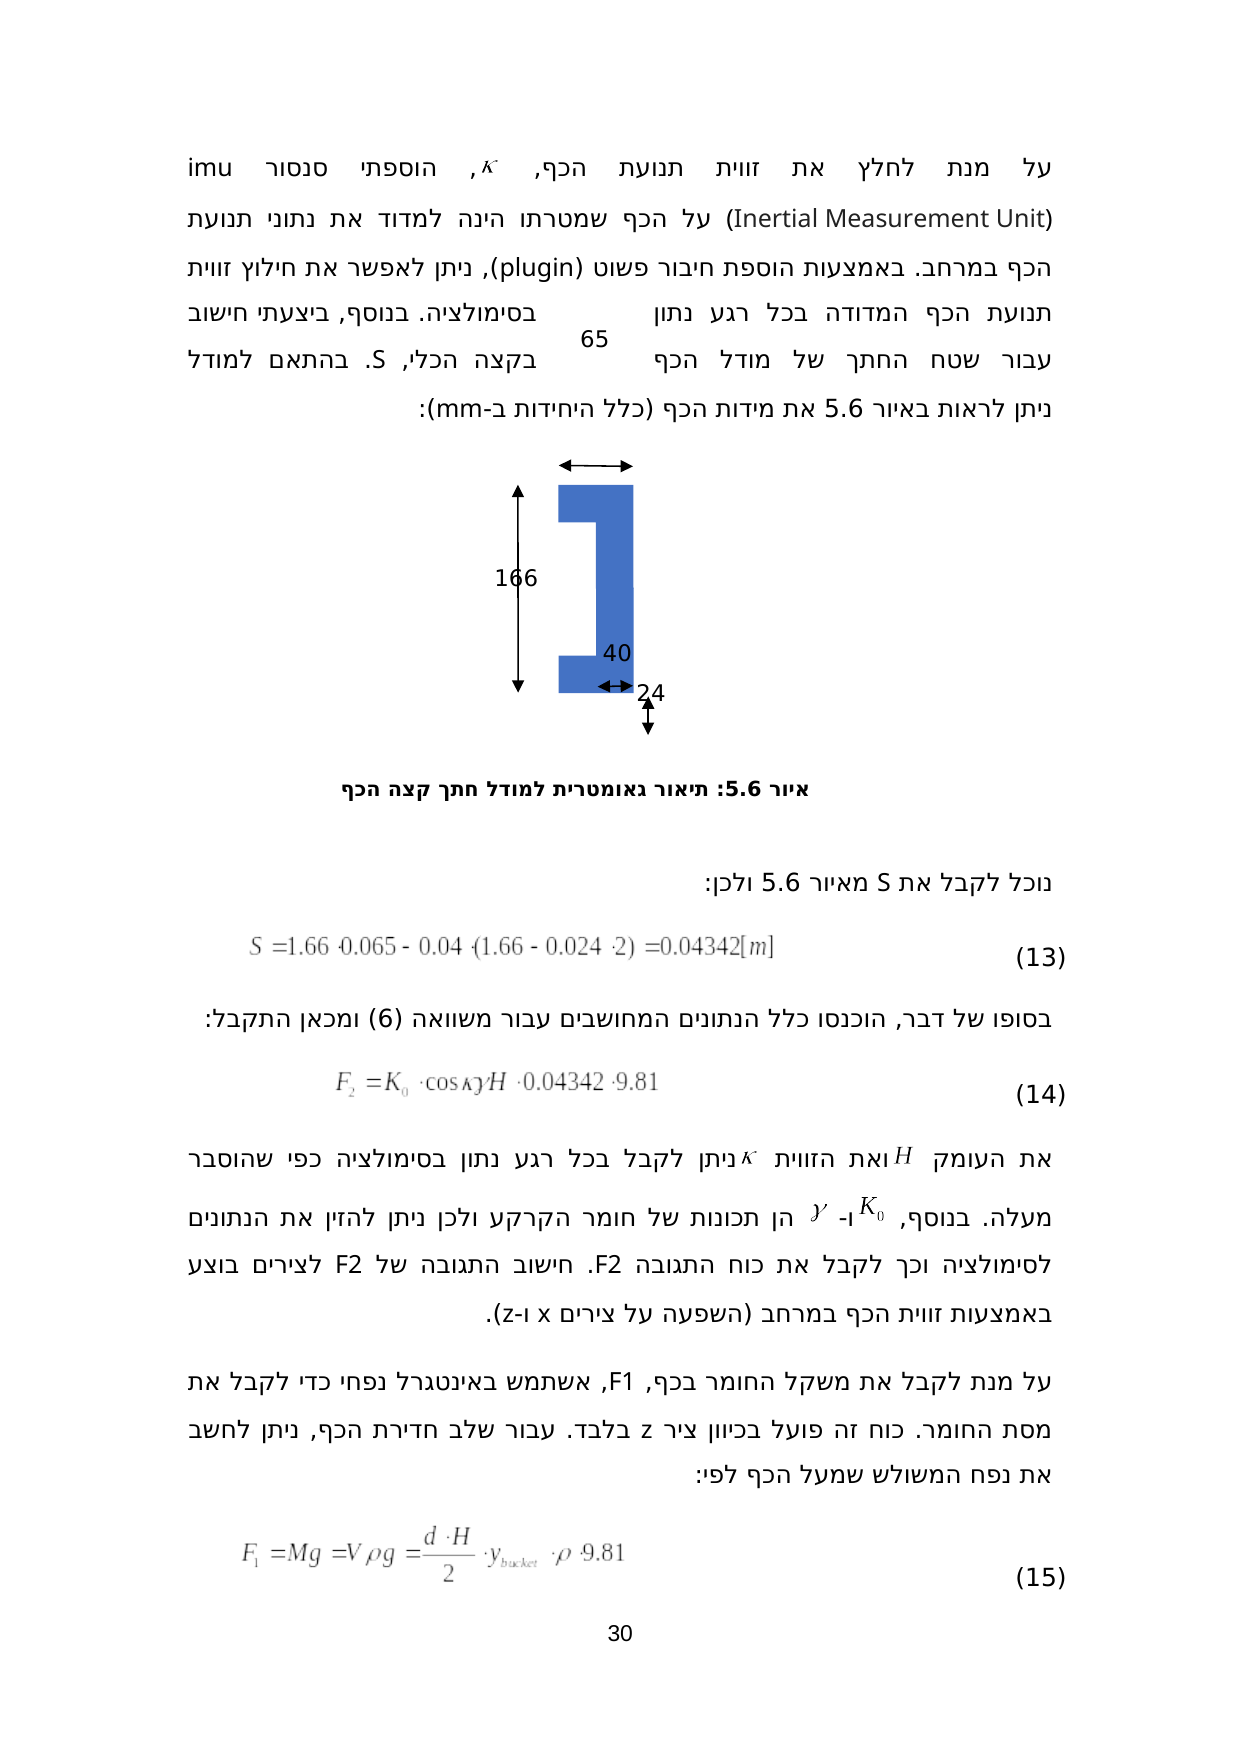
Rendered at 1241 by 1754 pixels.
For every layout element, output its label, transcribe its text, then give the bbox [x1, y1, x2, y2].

text על מנת לחלץ את זווית תנועת הכף, , הוספתי סנסור imu (Inertial Measurement Unit) על הכף שמטרתו הינה למדוד את נתוני תנועת הכף במרחב. באמצעות הוספת חיבור פשוט (plugin), ניתן לאפשר את חילוץ זווית תנועת הכף המדודה בכל רגע נתון בסימולציה. בנוסף, ביצעתי חישוב עבור שטח החתך של מודל הכף בקצה הכלי, S. בהתאם למודל ניתן לראות באיור 5.6 את מידות הכף (כלל היחידות ב-mm): [187, 150, 1053, 425]
text את העומק ואת הזווית ניתן לקבל בכל רגע נתון בסימולציה כפי שהוסבר מעלה. בנוסף, ו- הן תכונות של חומר הקרקע ולכן ניתן להזין את הנתונים לסימולציה וכך לקבל את כוח התגובה F2. חישוב התגובה של F2 לצירים בוצע באמצעות זווית הכף במרחב (השפעה על צירים x ו-z). [187, 1140, 1053, 1330]
text נוכל לקבל את S מאיור 5.6 ולכן: [187, 865, 1053, 899]
text בסופו של דבר, הוכנסו כלל הנתונים המחושבים עבור משוואה (6) ומכאן התקבל: [187, 1004, 1053, 1033]
text על מנת לקבל את משקל החומר בכף, F1, אשתמש באינטגרל נפחי כדי לקבל את מסת החומר. כוח זה פועל בכיוון ציר z בלבד. עבור שלב חדירת הכף, ניתן לחשב את נפח המשולש שמעל הכף לפי: [187, 1363, 1053, 1490]
